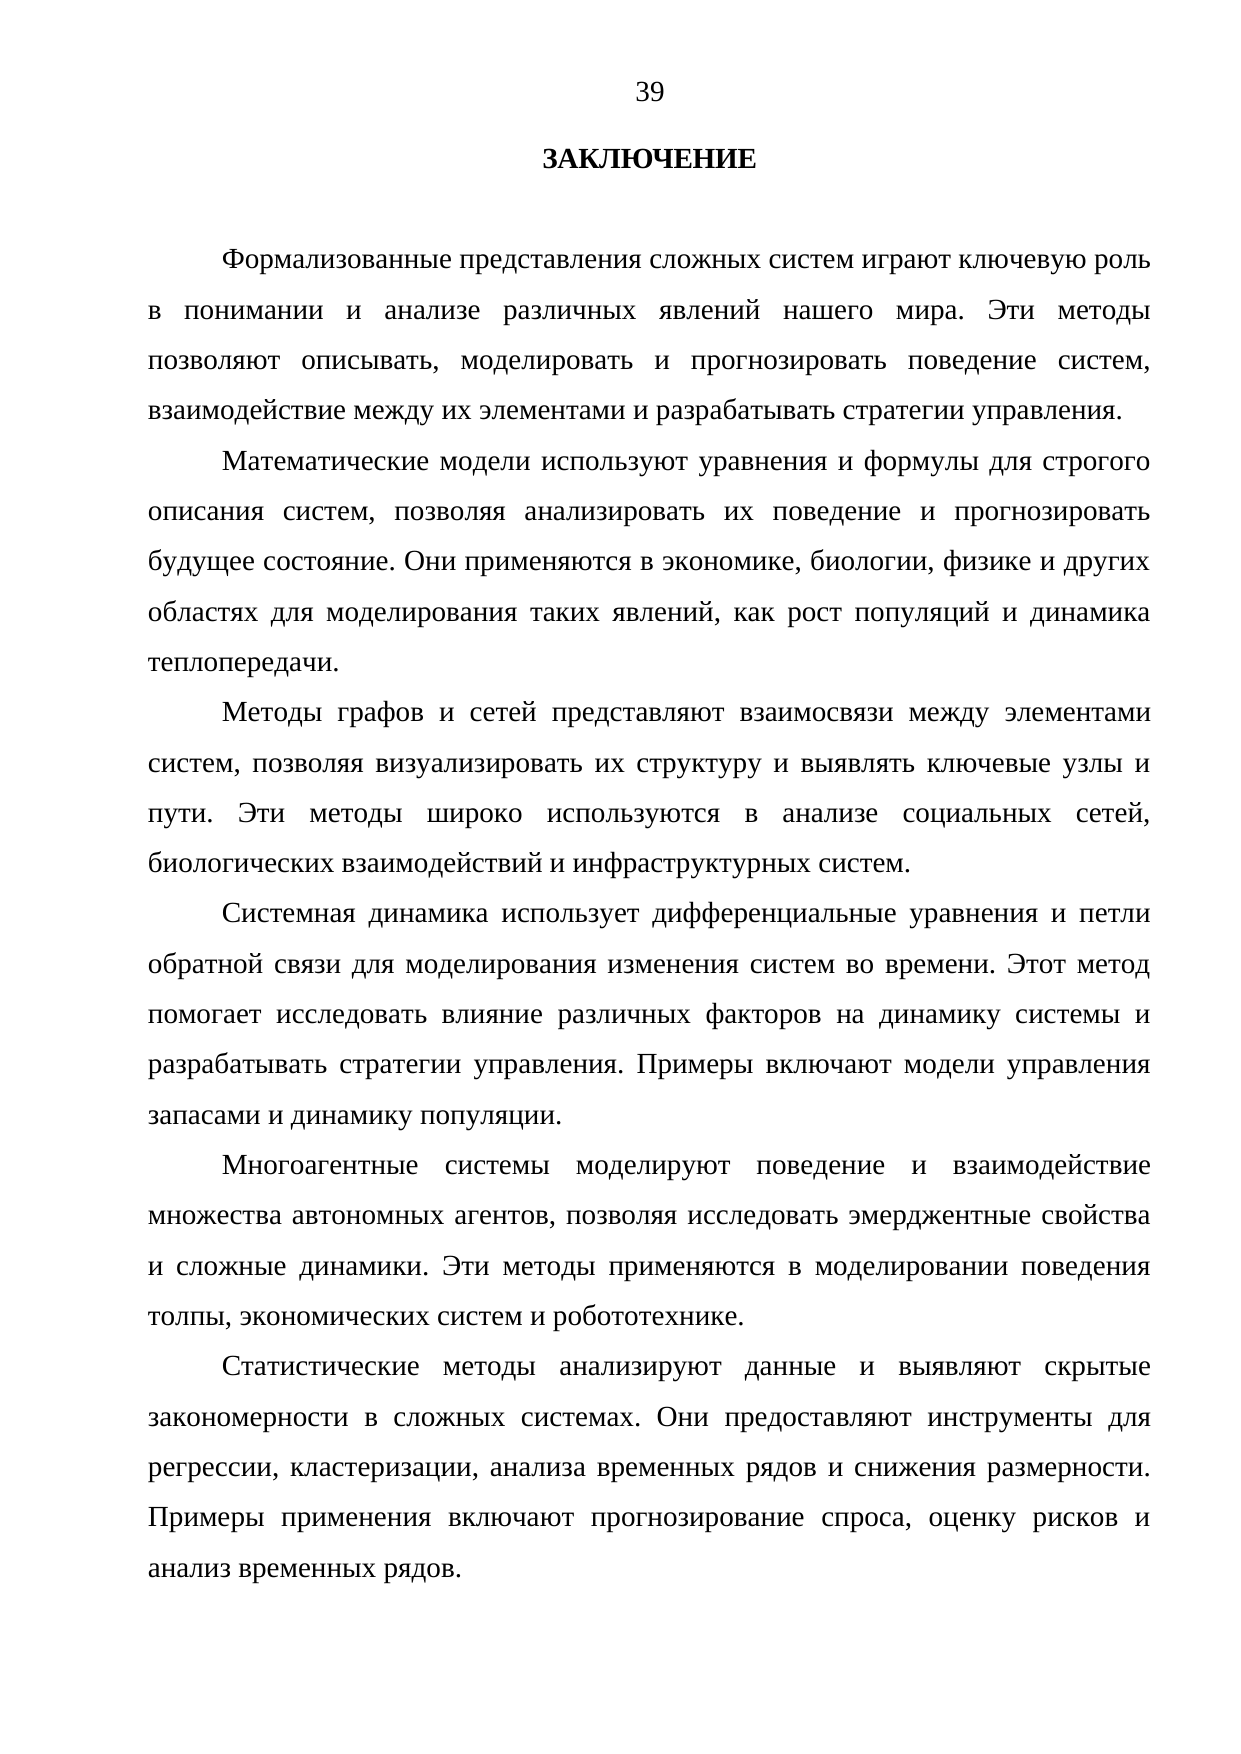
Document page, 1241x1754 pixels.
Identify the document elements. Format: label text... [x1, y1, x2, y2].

subtitle ЗАКЛЮЧЕНИЕ [148, 141, 1152, 174]
text Статистические методы анализируют данные и выявляют скрытые закономерности в сложных системах. Они предоставляют инструменты для регрессии, кластеризации, анализа временных рядов и снижения размерности. Примеры применения включают прогнозирование спроса, оценку рисков и анализ временных рядов. [148, 1348, 1152, 1583]
text Математические модели используют уравнения и формулы для строгого описания систем, позволяя анализировать их поведение и прогнозировать будущее состояние. Они применяются в экономике, биологии, физике и других областях для моделирования таких явлений, как рост популяций и динамика теплопередачи. [148, 443, 1152, 678]
text Методы графов и сетей представляют взаимосвязи между элементами систем, позволяя визуализировать их структуру и выявлять ключевые узлы и пути. Эти методы широко используются в анализе социальных сетей, биологических взаимодействий и инфраструктурных систем. [148, 694, 1152, 879]
text Формализованные представления сложных систем играют ключевую роль в понимании и анализе различных явлений нашего мира. Эти методы позволяют описывать, моделировать и прогнозировать поведение систем, взаимодействие между их элементами и разрабатывать стратегии управления. [148, 242, 1152, 426]
text Многоагентные системы моделируют поведение и взаимодействие множества автономных агентов, позволяя исследовать эмерджентные свойства и сложные динамики. Эти методы применяются в моделировании поведения толпы, экономических систем и робототехнике. [148, 1147, 1152, 1332]
text Системная динамика использует дифференциальные уравнения и петли обратной связи для моделирования изменения систем во времени. Этот метод помогает исследовать влияние различных факторов на динамику системы и разрабатывать стратегии управления. Примеры включают модели управления запасами и динамику популяции. [148, 896, 1152, 1130]
